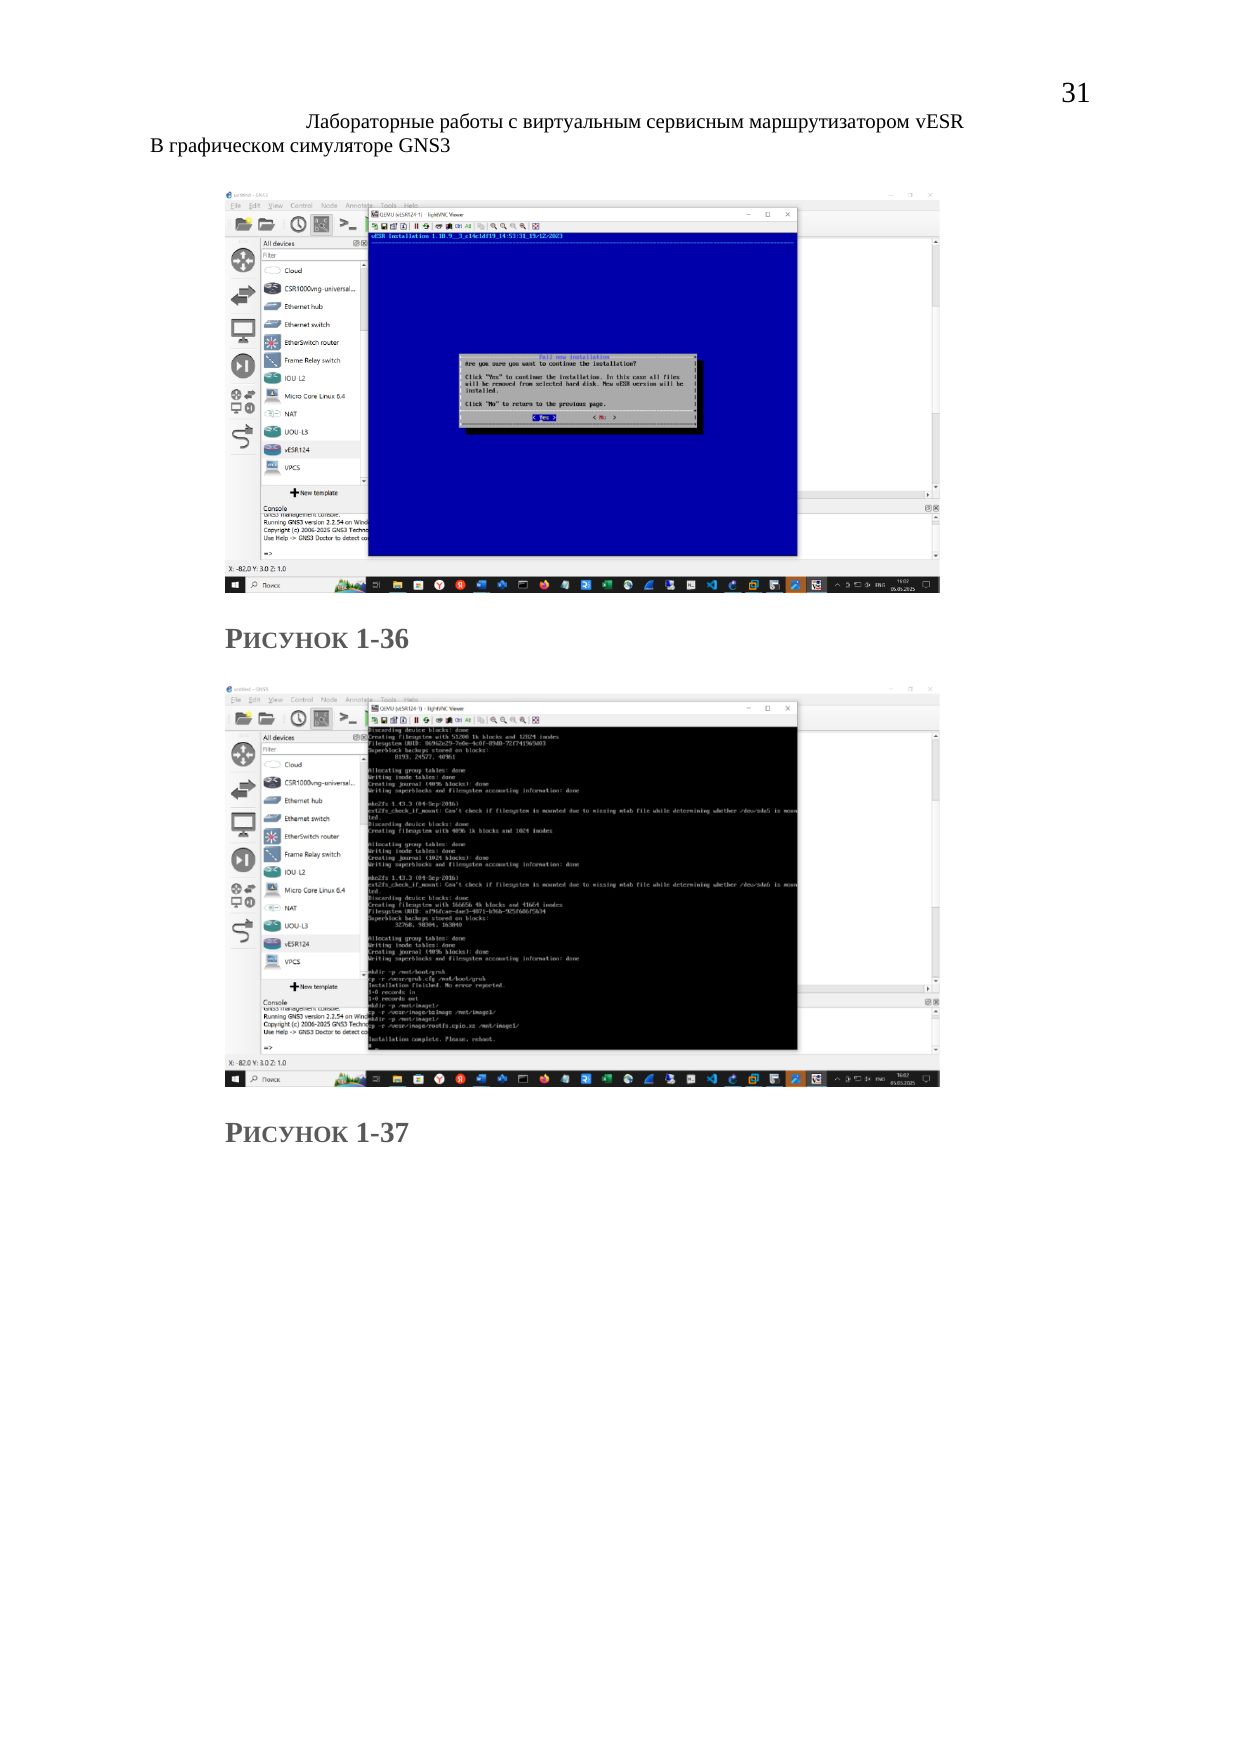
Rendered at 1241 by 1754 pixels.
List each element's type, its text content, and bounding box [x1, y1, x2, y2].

picture [225, 684, 940, 1087]
picture [225, 190, 940, 593]
text Рисунок 1-36 [150, 621, 1090, 655]
text Рисунок 1-37 [150, 1116, 1090, 1149]
